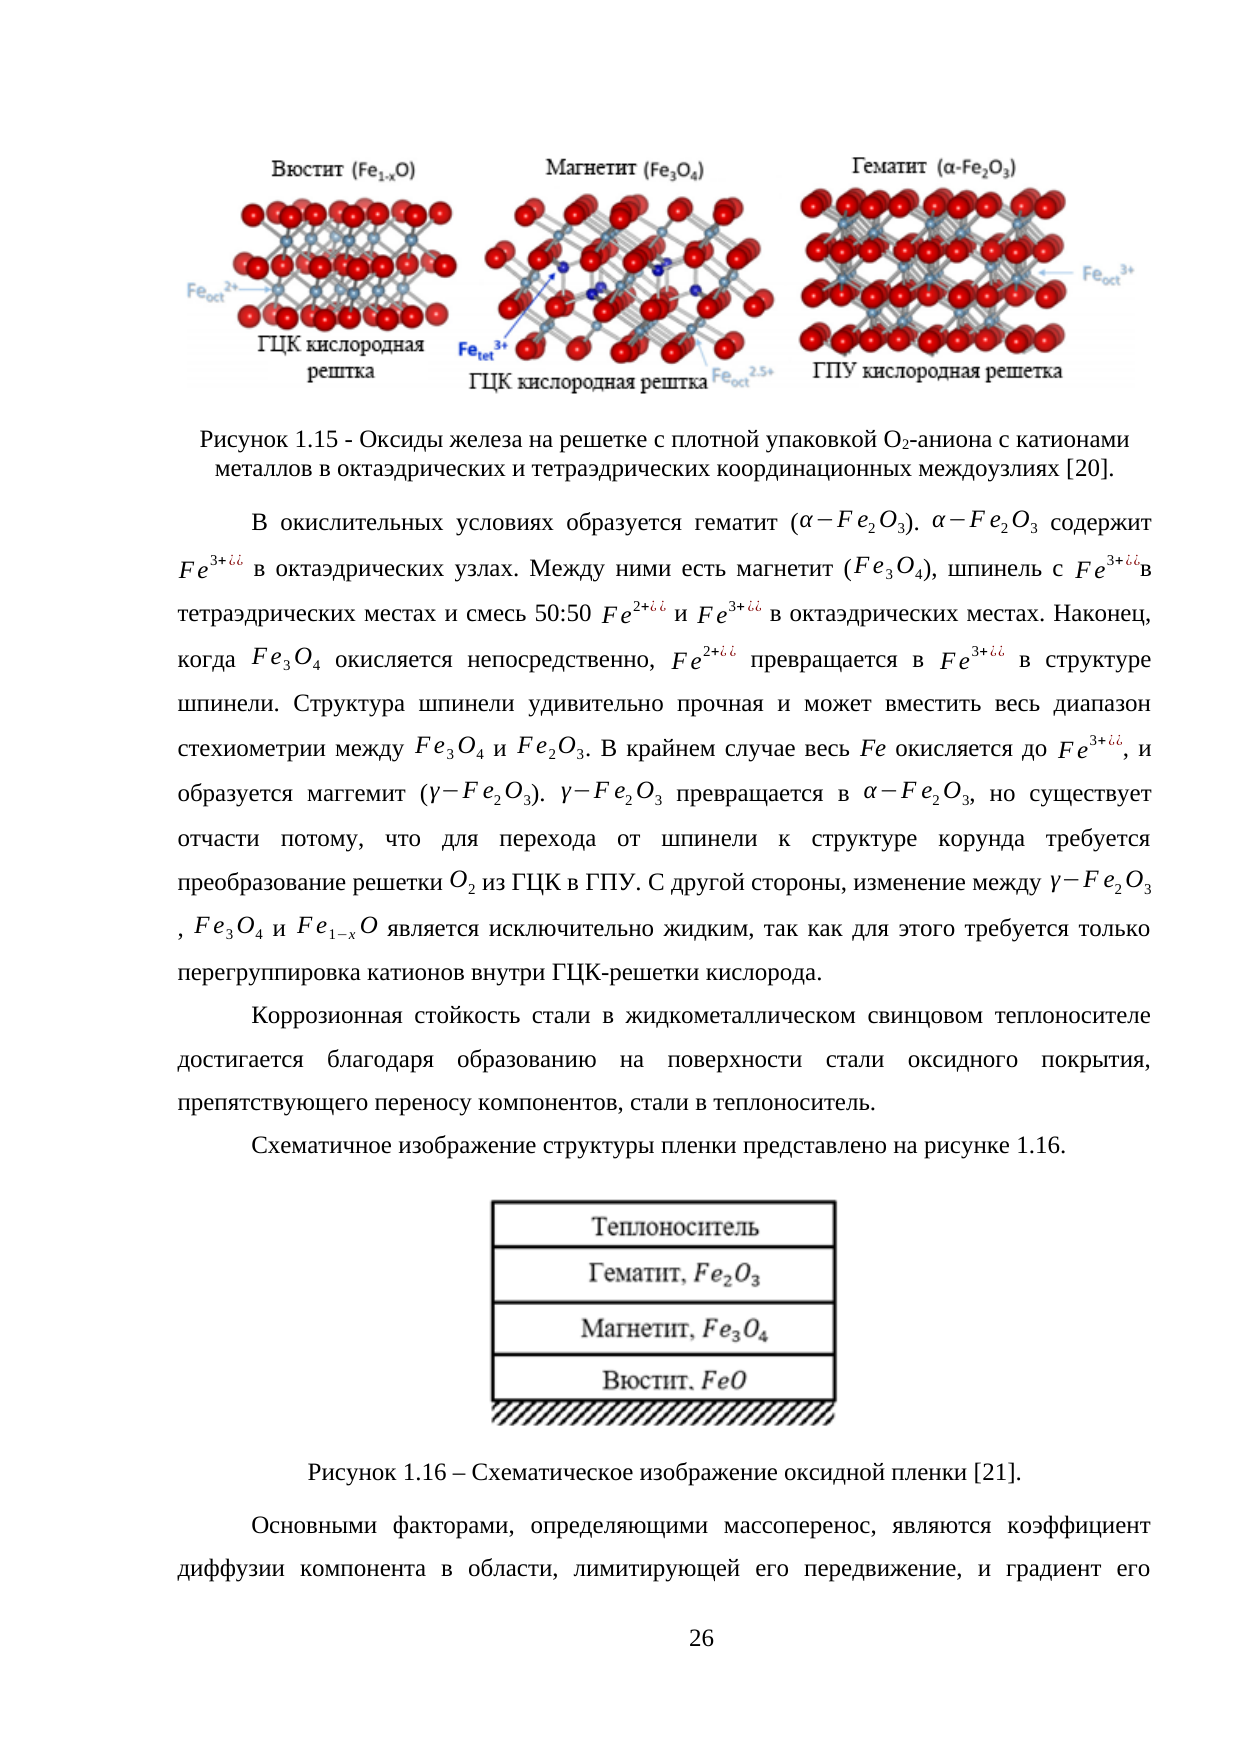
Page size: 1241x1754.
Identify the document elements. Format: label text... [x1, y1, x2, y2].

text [177, 1510, 1152, 1582]
text Рисунок 1.16 – Схематическое изображение оксидной пленки [21]. [177, 1457, 1152, 1486]
text В окислительных условиях образуется гематит (). содержит в октаэдрических узлах. Между ними есть магнетит (), шпинель с в тетраэдрических местах и смесь 50:50 и в октаэдрических местах. Наконец, когда окисляется непосредственно, превращается в в структуре шпинели. Структура шпинели удивительно прочная и может вместить весь диапазон стехиометрии между и . В крайнем случае весь Fe окисляется до , и образуется маггемит (). превращается в , но существует отчасти потому, что для перехода от шпинели к структуре корунда требуется преобразование решетки из ГЦК в ГПУ. С другой стороны, изменение между , и является исключительно жидким, так как для этого требуется только перегруппировка катионов внутри ГЦК-решетки кислорода. [177, 506, 1152, 986]
text Схематичное изображение структуры пленки представлено на рисунке 1.16. [177, 1130, 1152, 1159]
picture [458, 1197, 871, 1434]
text Рисунок 1.15 - Оксиды железа на решетке с плотной упаковкой O2-аниона с катионами металлов в октаэдрических и тетраэдрических координационных междоузлиях [20]. [177, 424, 1152, 482]
text Коррозионная стойкость стали в жидкометаллическом свинцовом теплоносителе достигается благодаря образованию на поверхности стали оксидного покрытия, препятствующего переносу компонентов, стали в теплоноситель. [177, 1001, 1152, 1116]
picture [177, 142, 1152, 400]
